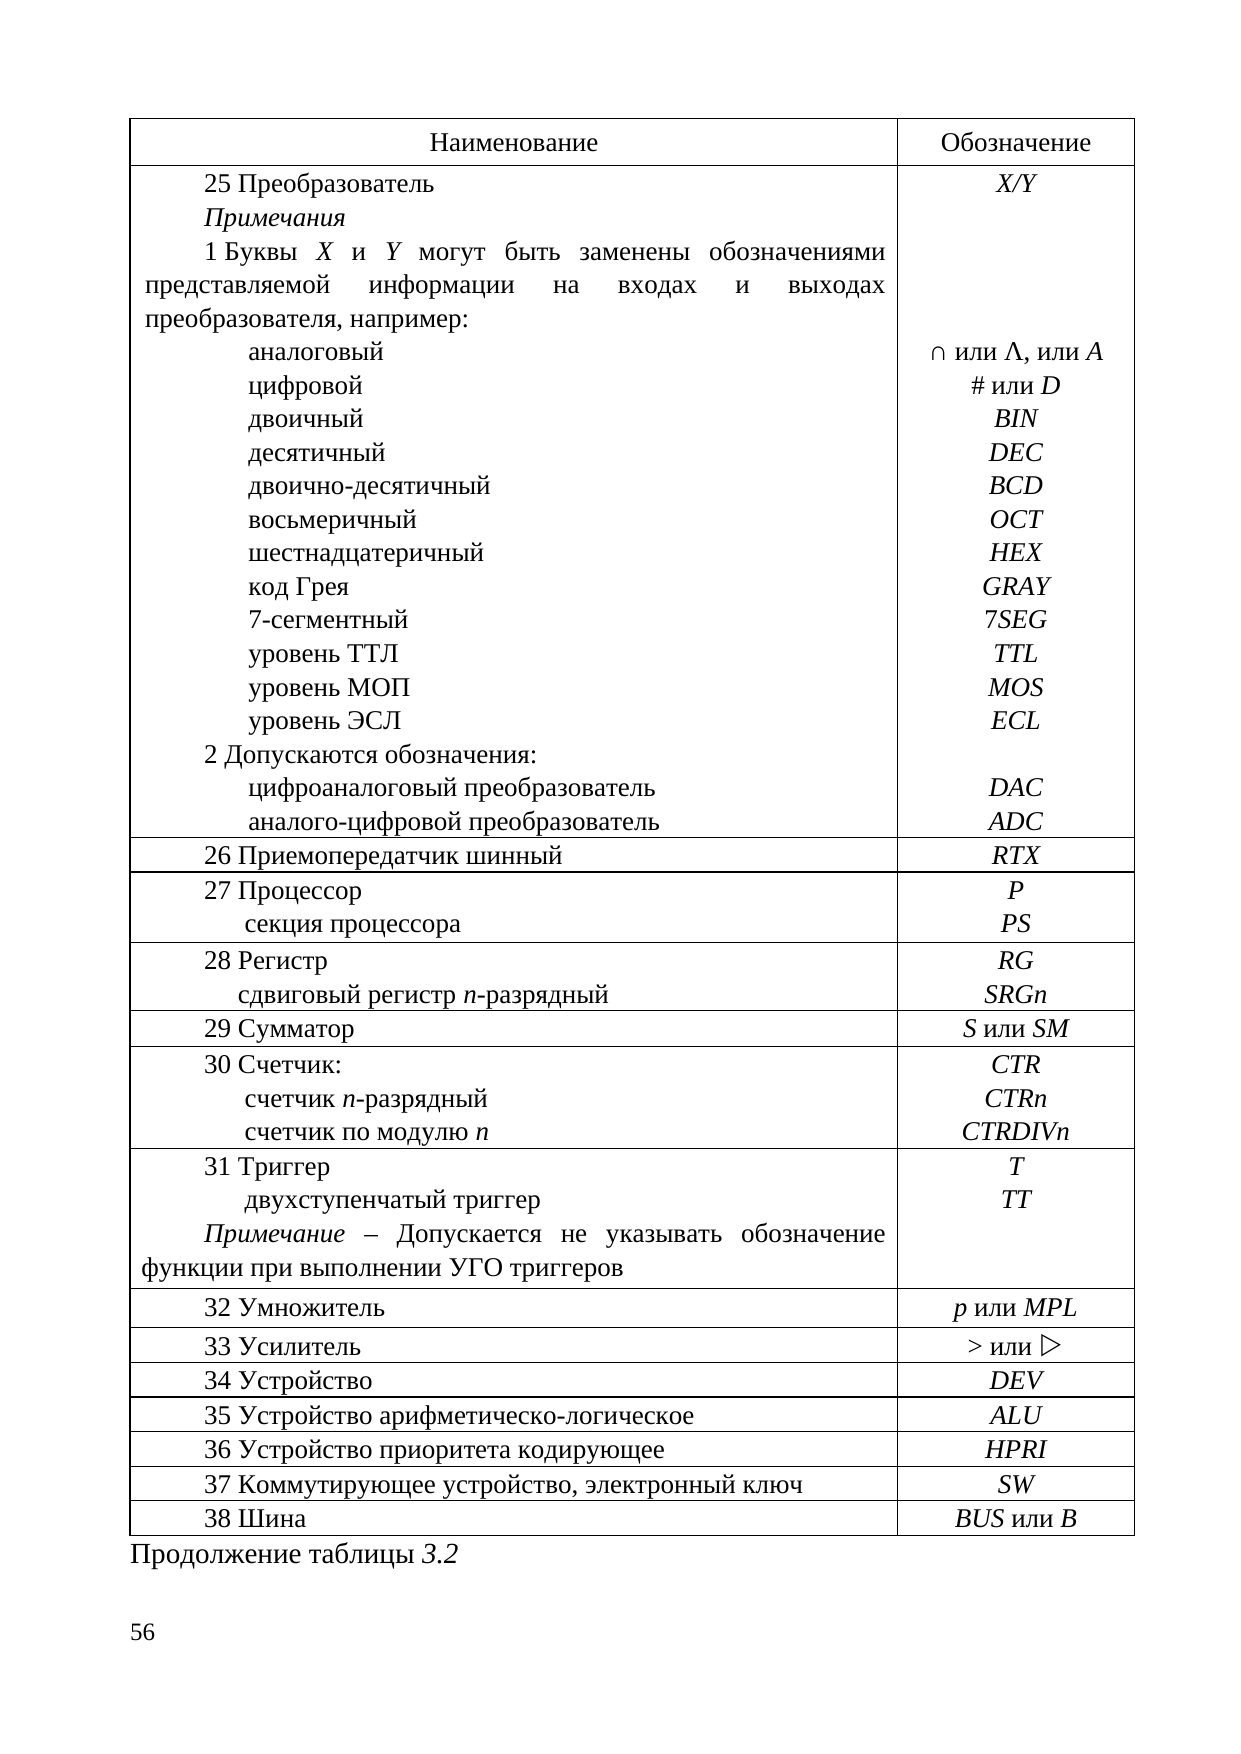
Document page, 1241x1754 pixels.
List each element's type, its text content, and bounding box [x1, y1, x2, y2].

table_cell CTR CTRn CTRDIVn [898, 1047, 1134, 1147]
table_cell 38 Шина [131, 1501, 897, 1535]
table_cell 33 Усилитель [131, 1328, 897, 1362]
table_cell DEV [898, 1363, 1134, 1396]
table_cell 28 Регистр сдвиговый регистр n-разрядный [131, 943, 897, 1010]
table_cell HPRI [898, 1432, 1134, 1466]
table_cell 31 Триггер двухступенчатый триггер Примечание – Допускается не указывать обозначение функции при выполнении УГО триггеров [131, 1149, 897, 1288]
table_cell ALU [898, 1398, 1134, 1431]
table_cell P PS [898, 873, 1134, 942]
text Продолжение таблицы 3.2 [130, 1536, 1134, 1569]
table_cell RTX [898, 838, 1134, 871]
table_cell 26 Приемопередатчик шинный [131, 838, 897, 871]
table_cell 27 Процессор секция процессора [131, 873, 897, 942]
table_cell 30 Счетчик: счетчик n-разрядный счетчик по модулю n [131, 1047, 897, 1147]
table_cell 34 Устройство [131, 1363, 897, 1396]
table_header Обозначение [898, 119, 1134, 165]
table_header Наименование [131, 119, 897, 165]
table_cell 35 Устройство арифметическо-логическое [131, 1398, 897, 1431]
table_cell T TT [898, 1149, 1134, 1288]
table_cell RG SRGn [898, 943, 1134, 1010]
table_cell 37 Коммутирующее устройство, электронный ключ [131, 1467, 897, 1500]
table_cell BUS или B [898, 1501, 1134, 1535]
table_cell X/Y ∩ или Λ, или А # или D BIN DEC BCD OCT HEX GRAY 7SEG TTL MOS ECL DAC ADC [898, 166, 1134, 837]
table_cell 29 Сумматор [131, 1011, 897, 1046]
table_cell 25 Преобразователь Примечания 1 Буквы X и Y могут быть заменены обозначениями представляемой информации на входах и выходах преобразователя, например: аналоговый цифровой двоичный десятичный двоично-десятичный восьмеричный шестнадцатеричный код Грея 7-сегментный уровень ТТЛ уровень МОП уровень ЭСЛ 2 Допускаются обозначения: цифроаналоговый преобразователь аналого-цифровой преобразователь [131, 166, 897, 837]
table_cell SW [898, 1467, 1134, 1500]
table_cell p или MPL [898, 1289, 1134, 1327]
table_cell 32 Умножитель [131, 1289, 897, 1327]
table_cell > или [898, 1328, 1134, 1362]
table_cell 36 Устройство приоритета кодирующее [131, 1432, 897, 1466]
table_cell S или SM [898, 1011, 1134, 1046]
